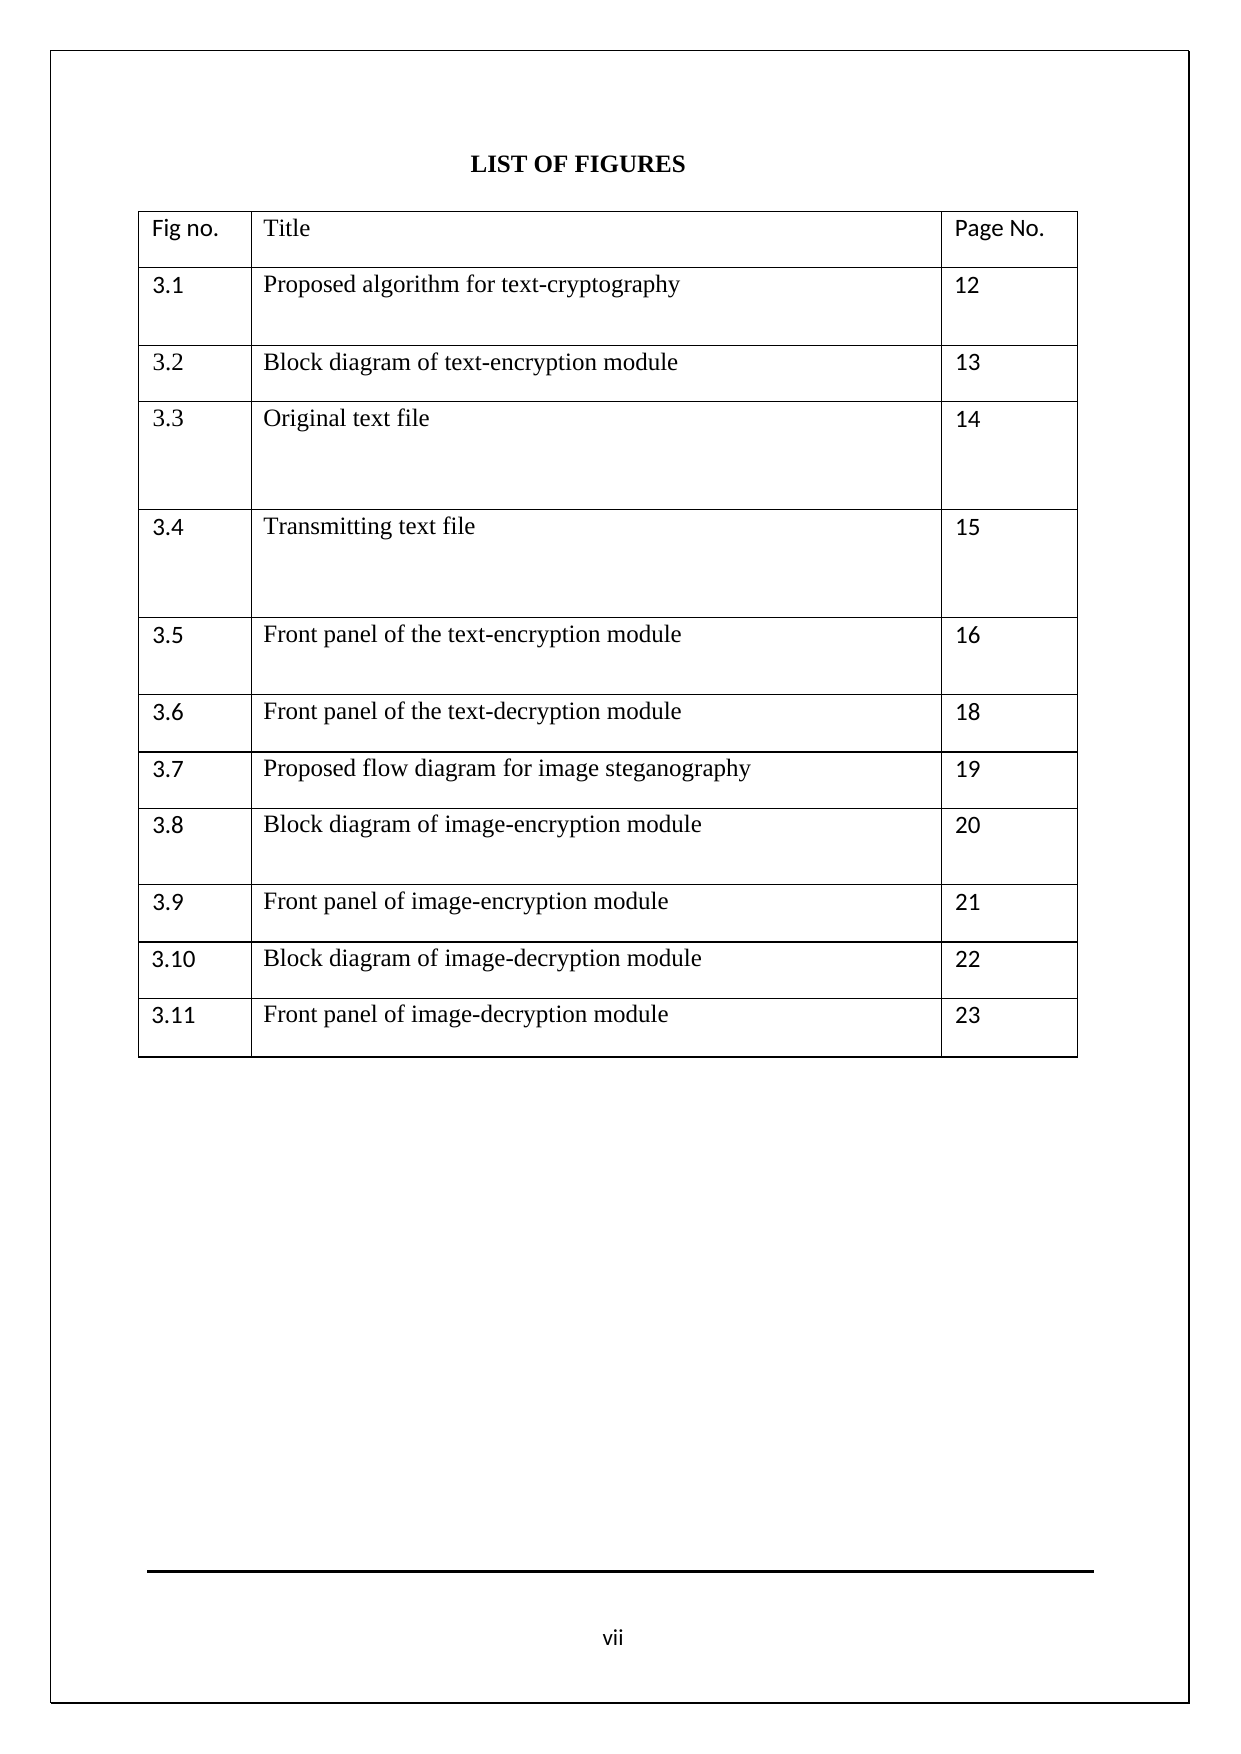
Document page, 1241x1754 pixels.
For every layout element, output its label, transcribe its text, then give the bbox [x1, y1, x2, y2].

table_cell 15 [942, 510, 1077, 617]
table_cell Front panel of image-decryption module [252, 999, 941, 1056]
table_cell 3.3 [139, 402, 251, 509]
table_cell 12 [942, 268, 1077, 345]
table_cell 14 [942, 402, 1077, 509]
table_cell Block diagram of image-encryption module [252, 809, 941, 884]
table_cell 3.11 [139, 999, 251, 1056]
table_cell 3.1 [139, 268, 251, 345]
table_cell 21 [942, 885, 1077, 941]
table_cell 3.5 [139, 618, 251, 694]
table_cell 3.8 [139, 809, 251, 884]
table_cell 16 [942, 618, 1077, 694]
table_cell Block diagram of text-encryption module [252, 346, 941, 401]
table_cell 22 [942, 943, 1077, 998]
table_cell 23 [942, 999, 1077, 1056]
text LIST OF FIGURES [62, 149, 1094, 177]
table_cell 3.9 [139, 885, 251, 941]
table_cell Proposed algorithm for text-cryptography [252, 268, 941, 345]
table_cell 3.7 [139, 753, 251, 808]
table_cell 3.6 [139, 695, 251, 751]
table_cell Front panel of the text-decryption module [252, 695, 941, 751]
table_cell Transmitting text file [252, 510, 941, 617]
table_cell Original text file [252, 402, 941, 509]
table_cell 18 [942, 695, 1077, 751]
table_cell Front panel of image-encryption module [252, 885, 941, 941]
table_cell Block diagram of image-decryption module [252, 943, 941, 998]
table_cell 13 [942, 346, 1077, 401]
table_cell 3.10 [139, 943, 251, 998]
table_cell 19 [942, 753, 1077, 808]
table_header Fig no. [139, 212, 251, 267]
table_cell Front panel of the text-encryption module [252, 618, 941, 694]
table_header Page No. [942, 212, 1077, 267]
table_cell 3.2 [139, 346, 251, 401]
table_cell 20 [942, 809, 1077, 884]
table_cell Proposed flow diagram for image steganography [252, 753, 941, 808]
table_header Title [252, 212, 941, 267]
table_cell 3.4 [139, 510, 251, 617]
